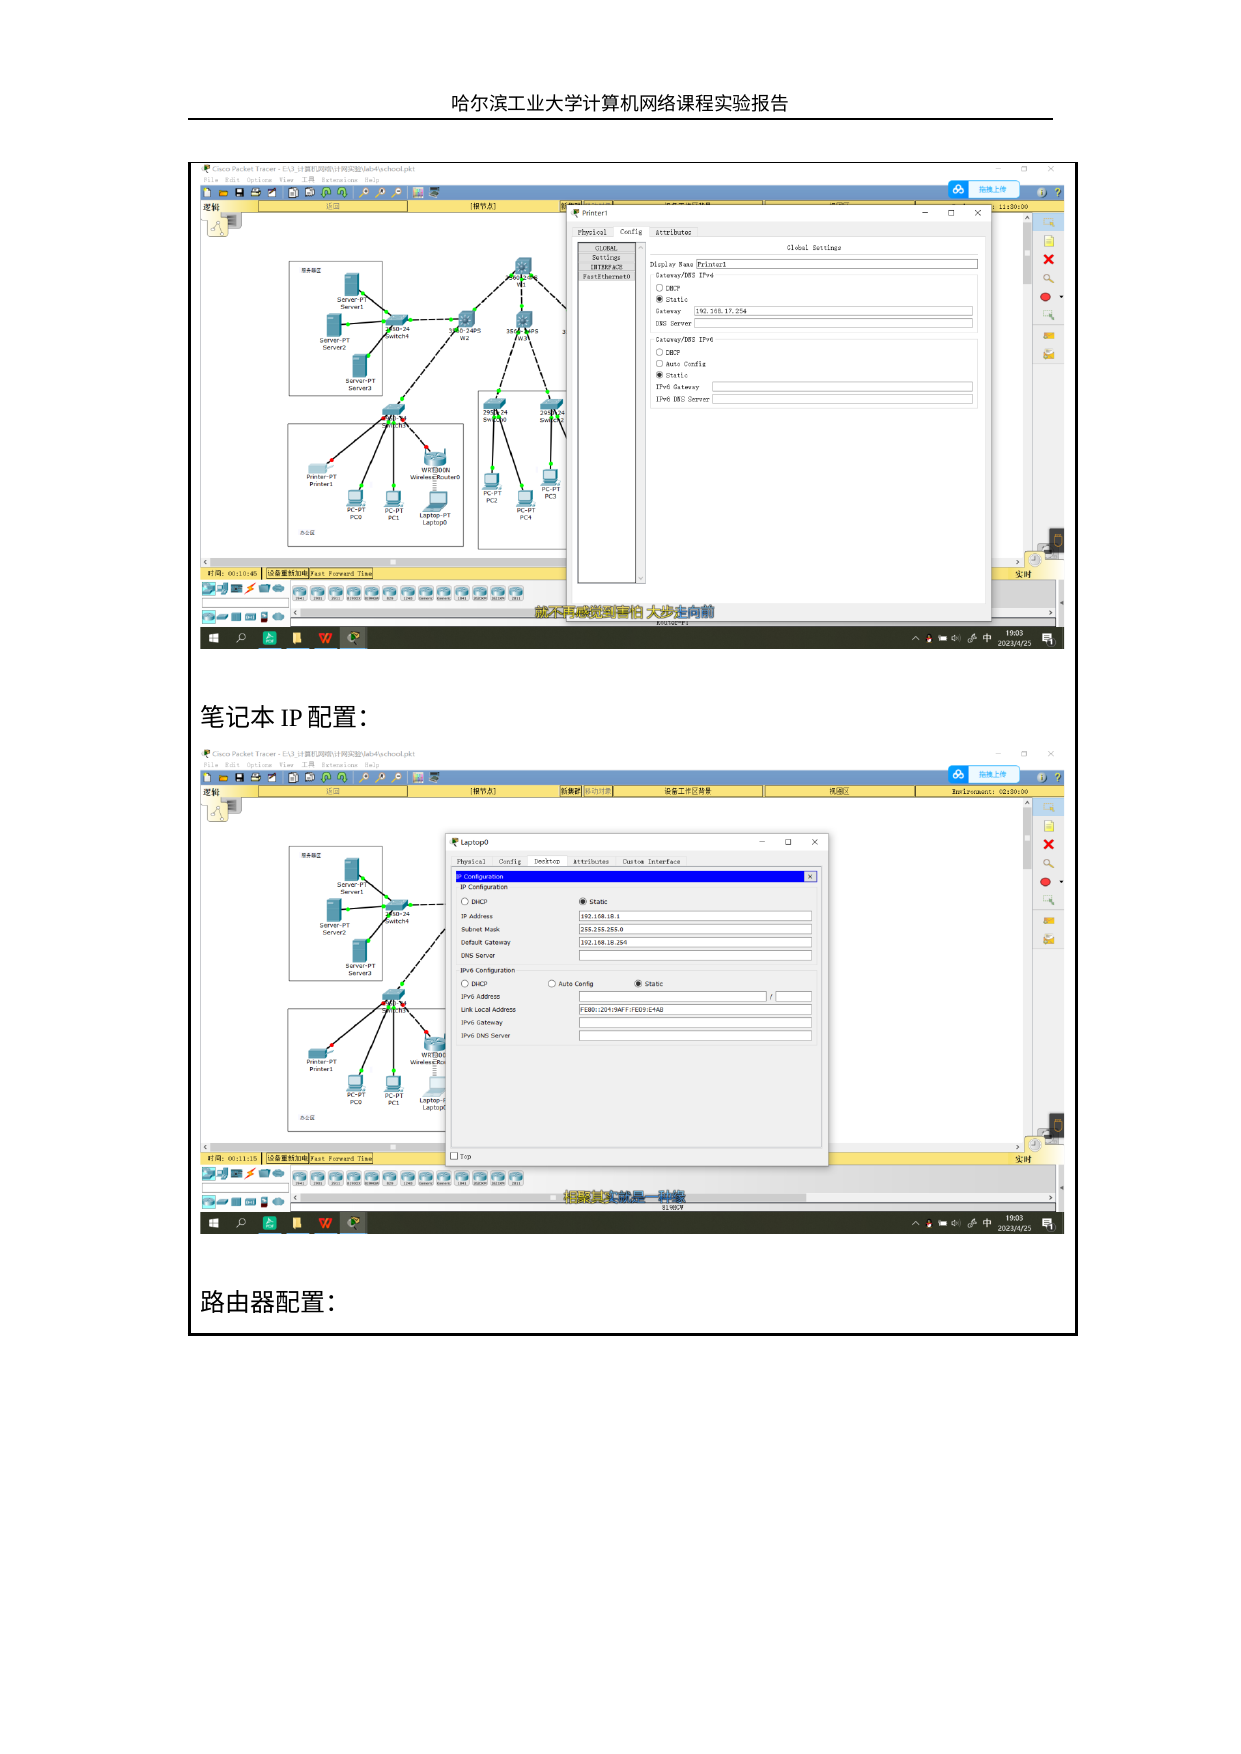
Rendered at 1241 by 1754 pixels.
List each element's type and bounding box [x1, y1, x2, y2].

picture [200, 163, 1065, 649]
picture [200, 748, 1065, 1234]
table_cell [191, 163, 1075, 1333]
